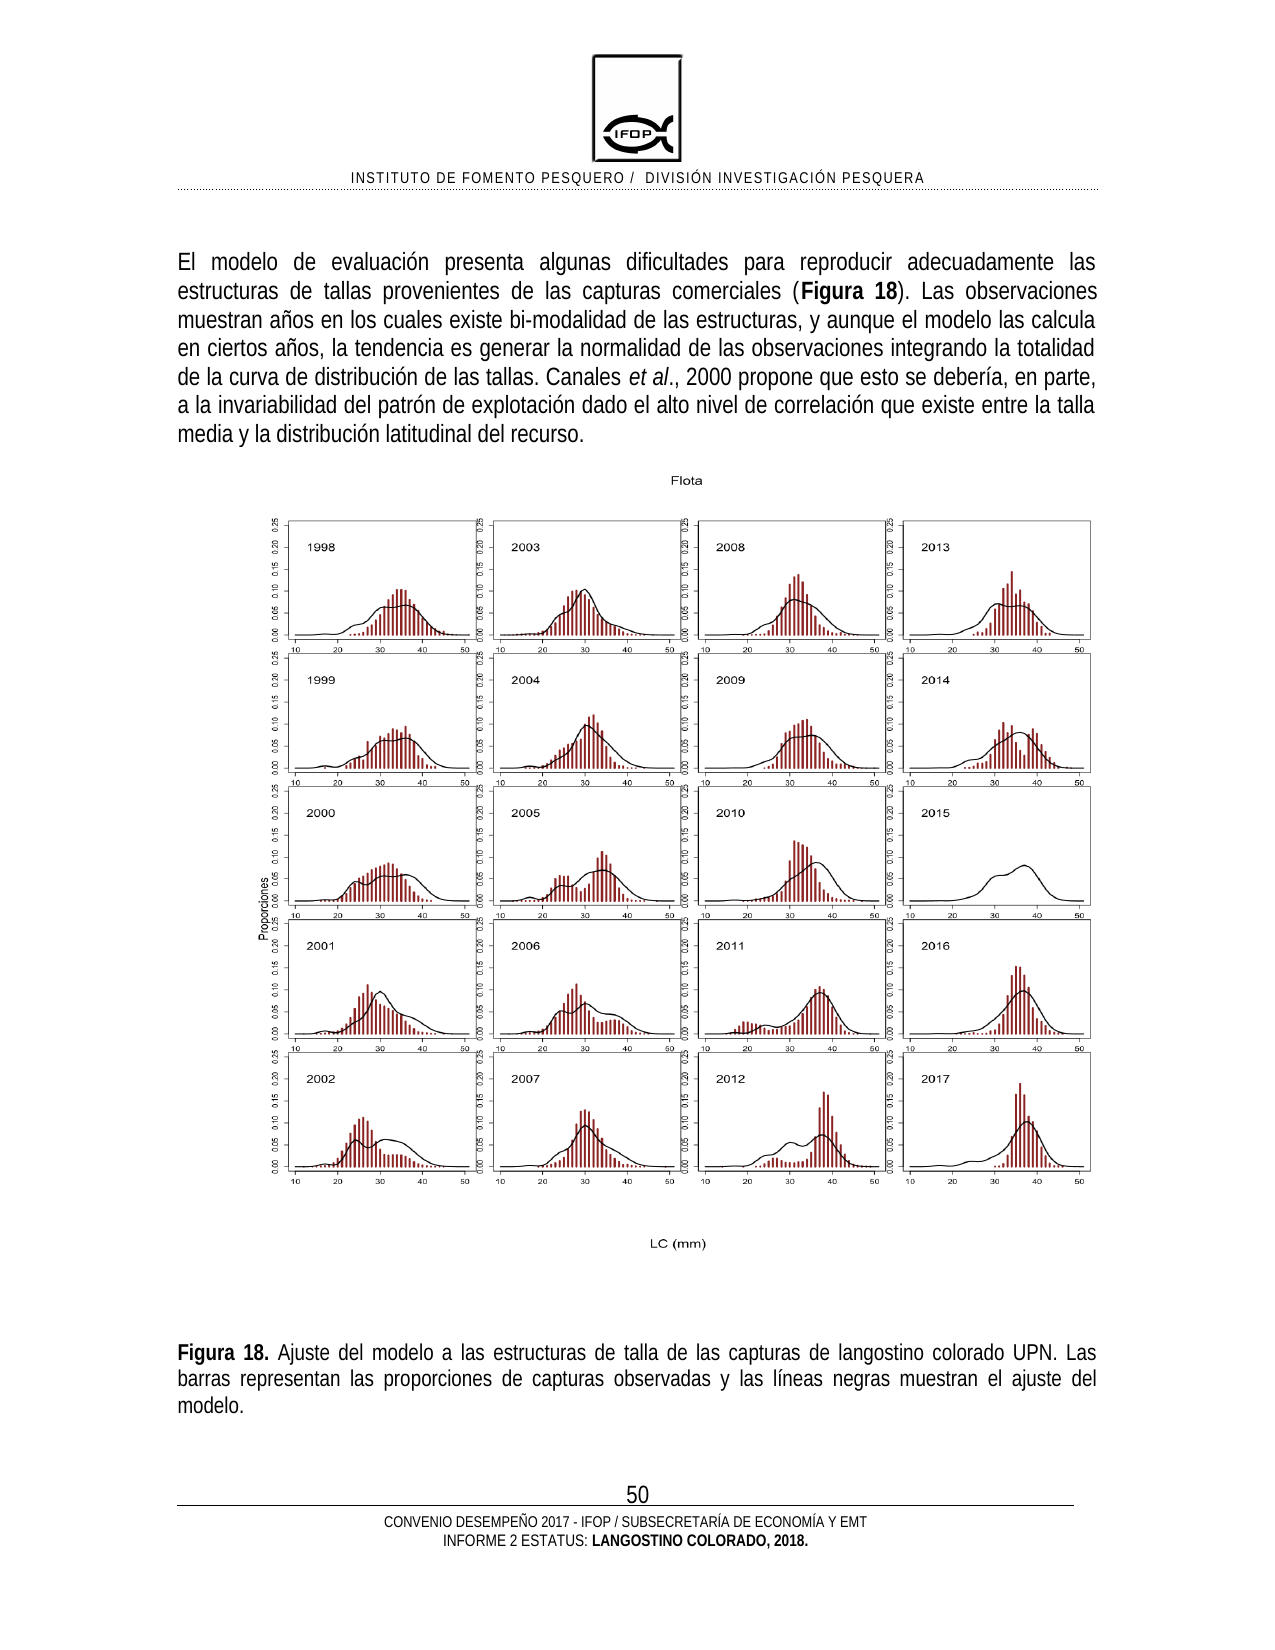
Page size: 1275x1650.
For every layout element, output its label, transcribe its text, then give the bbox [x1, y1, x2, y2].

text Figura 18. Ajuste del modelo a las estructuras de talla de las capturas de langostino colorado UPN. Las barras representan las proporciones de capturas observadas y las líneas negras muestran el ajuste del modelo. [177, 1339, 1098, 1418]
picture [177, 447, 1098, 1311]
text El modelo de evaluación presenta algunas dificultades para reproducir adecuadamente las estructuras de tallas provenientes de las capturas comerciales (Figura 18). Las observaciones muestran años en los cuales existe bi-modalidad de las estructuras, y aunque el modelo las calcula en ciertos años, la tendencia es generar la normalidad de las observaciones integrando la totalidad de la curva de distribución de las tallas. Canales et al., 2000 propone que esto se debería, en parte, a la invariabilidad del patrón de explotación dado el alto nivel de correlación que existe entre la talla media y la distribución latitudinal del recurso. [177, 247, 1098, 447]
picture [591, 53, 684, 167]
